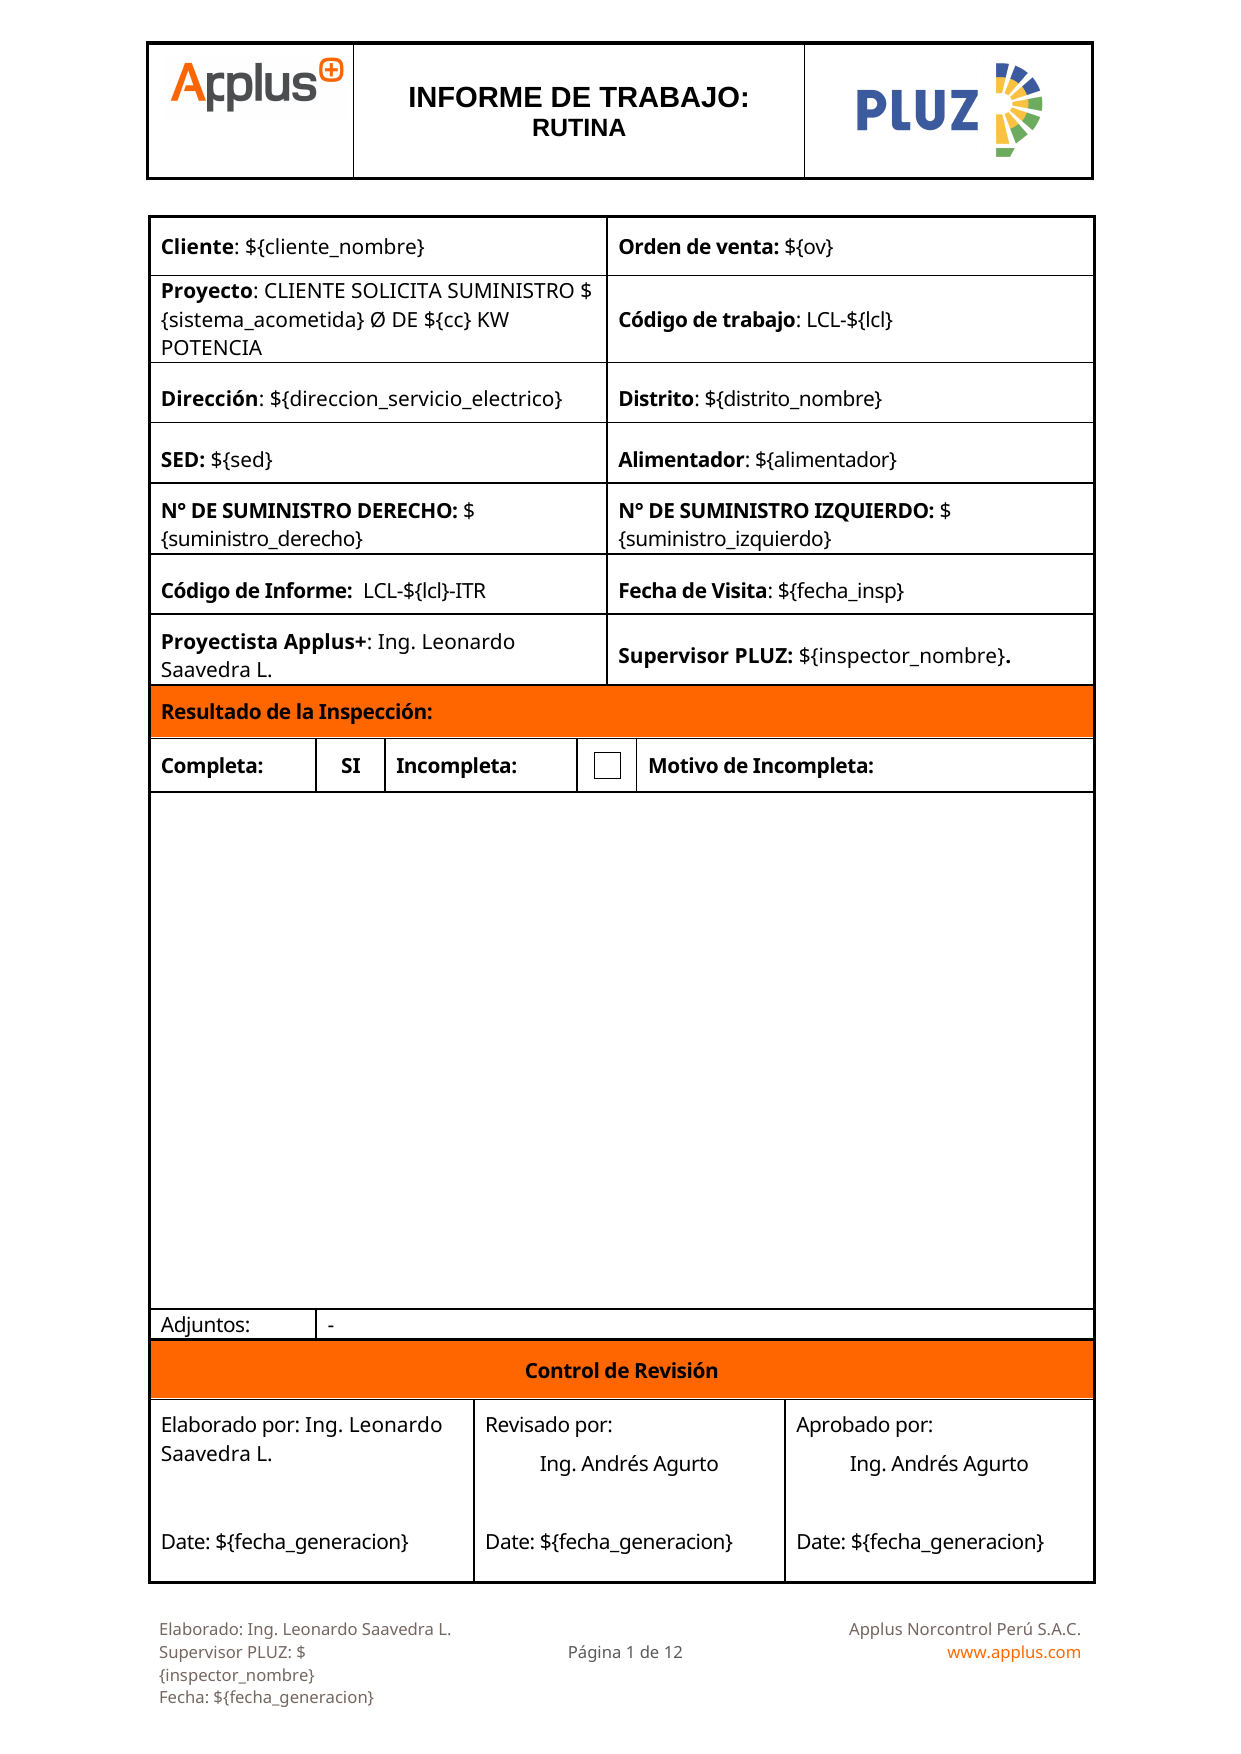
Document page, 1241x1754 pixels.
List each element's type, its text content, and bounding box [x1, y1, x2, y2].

table_cell N° DE SUMINISTRO IZQUIERDO: ${suministro_izquierdo} [608, 484, 1093, 553]
table_cell Alimentador: ${alimentador} [608, 423, 1093, 482]
table_header Cliente: ${cliente_nombre} [151, 218, 606, 275]
table_cell Motivo de Incompleta: [637, 739, 1093, 791]
table_cell [151, 793, 1093, 1308]
table_cell SED: ${sed} [151, 423, 606, 482]
table_cell [578, 739, 636, 791]
table_cell Date: ${fecha_generacion} [786, 1517, 1093, 1581]
table_cell Proyectista Applus+: Ing. Leonardo Saavedra L. [151, 615, 606, 684]
picture [165, 55, 348, 120]
table_cell N° DE SUMINISTRO DERECHO: ${suministro_derecho} [151, 484, 606, 553]
table_cell - [317, 1310, 1093, 1338]
table_cell Distrito: ${distrito_nombre} [608, 363, 1093, 422]
table_cell Control de Revisión [151, 1341, 1093, 1398]
table_cell Dirección: ${direccion_servicio_electrico} [151, 363, 606, 422]
table_cell Código de trabajo: LCL-${lcl} [608, 276, 1093, 362]
table_cell Date: ${fecha_generacion} [151, 1517, 473, 1581]
table_cell Código de Informe: LCL-${lcl}-ITR [151, 555, 606, 613]
table_cell Aprobado por: Ing. Andrés Agurto [786, 1400, 1093, 1517]
table_cell Supervisor PLUZ: ${inspector_nombre}. [608, 615, 1093, 684]
table_cell Elaborado por: Ing. Leonardo Saavedra L. [151, 1400, 473, 1517]
table_cell Completa: [151, 739, 315, 791]
table_cell SI [317, 739, 384, 791]
table_cell Date: ${fecha_generacion} [475, 1517, 784, 1581]
table_cell Proyecto: CLIENTE SOLICITA SUMINISTRO ${sistema_acometida} Ø DE ${cc} KW POTENCIA [151, 276, 606, 362]
picture [847, 50, 1050, 165]
table_cell Fecha de Visita: ${fecha_insp} [608, 555, 1093, 613]
table_cell Resultado de la Inspección: [151, 686, 1093, 737]
table_cell Incompleta: [386, 739, 576, 791]
table_cell Revisado por: Ing. Andrés Agurto [475, 1400, 784, 1517]
table_cell Adjuntos: [151, 1310, 315, 1338]
table_header Orden de venta: ${ov} [608, 218, 1093, 275]
